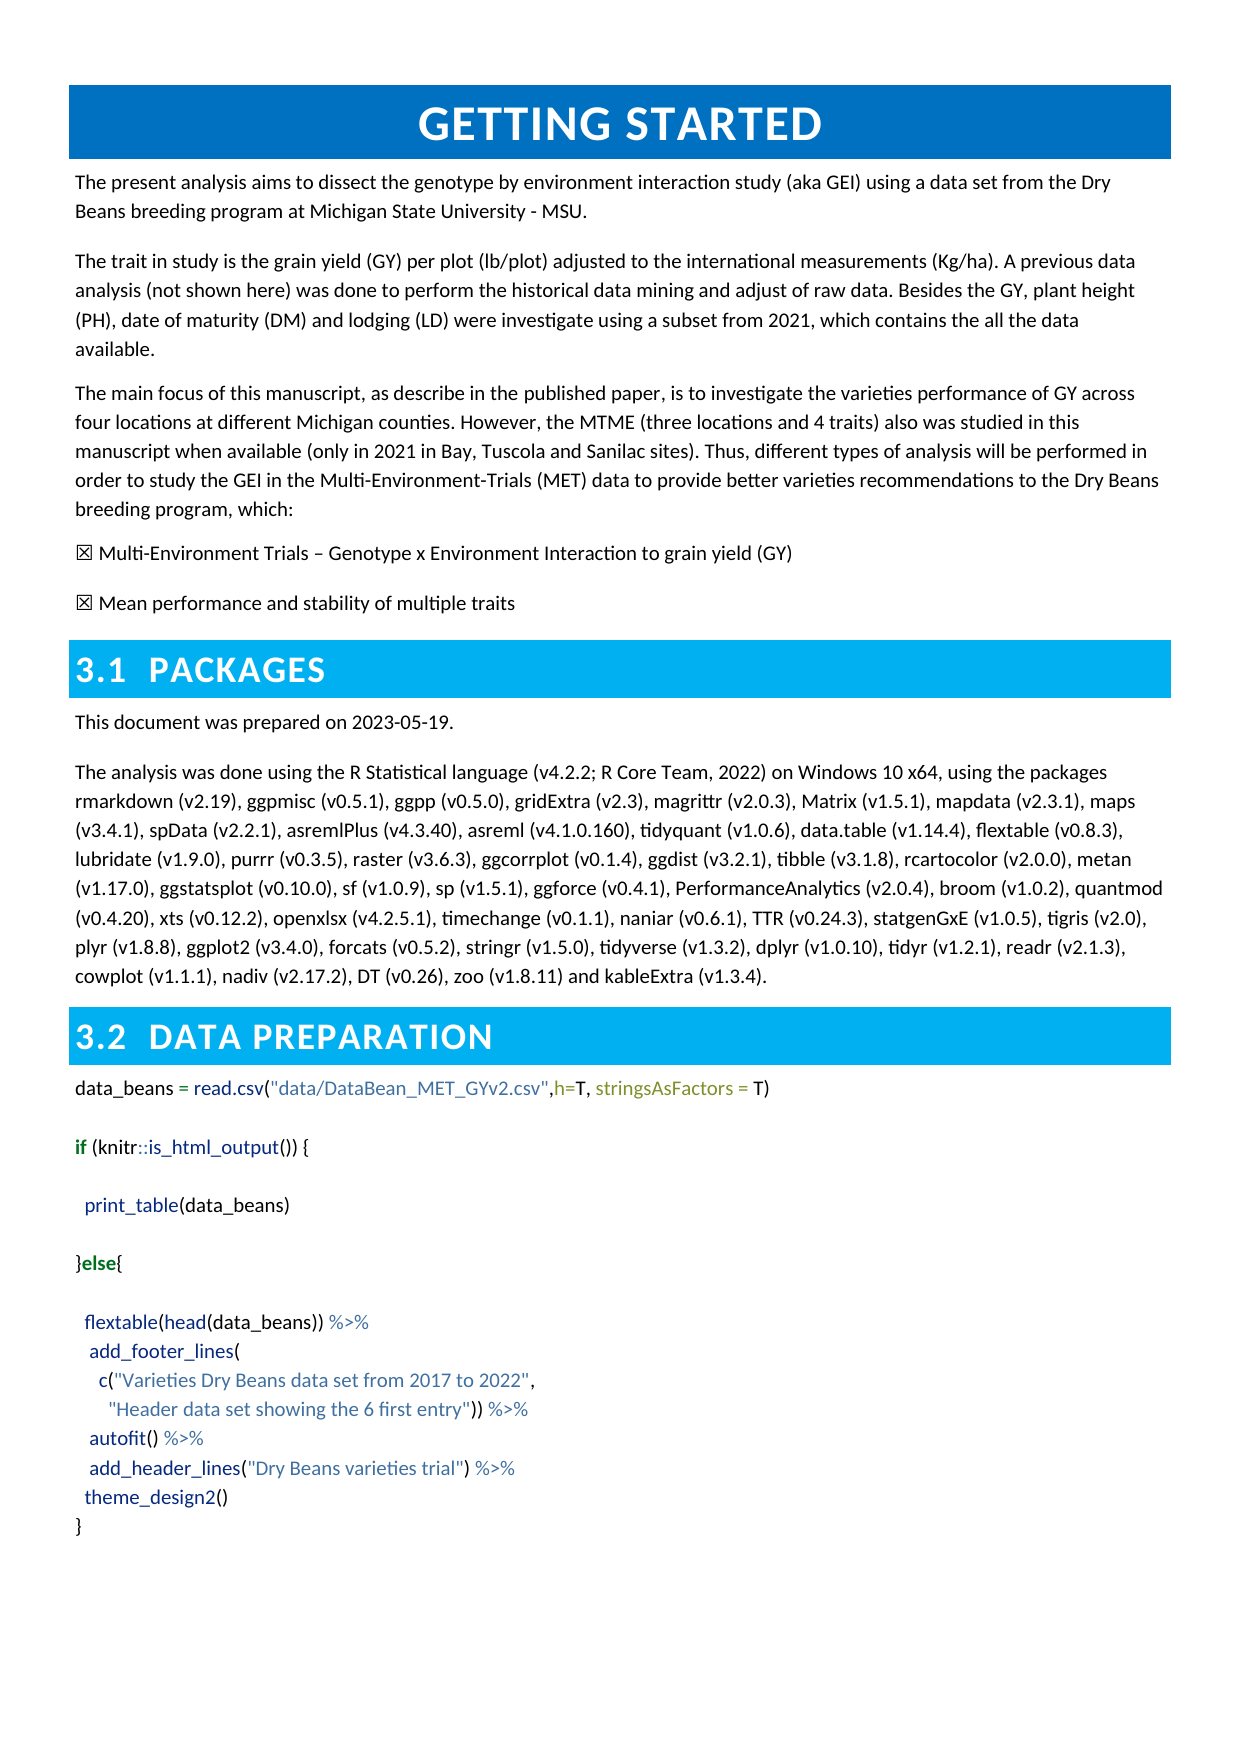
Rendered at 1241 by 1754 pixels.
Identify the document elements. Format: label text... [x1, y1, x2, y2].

subtitle Getting started [75, 92, 1165, 153]
subtitle 3.2 Data preparation [75, 1013, 1165, 1059]
text data_beans = read.csv("data/DataBean_MET_GYv2.csv",h=T, stringsAsFactors = T) if (knitr::is_html_output()) { print_table(data_beans) }else{ flextable(head(data_beans)) %>% add_footer_lines( c("Varieties Dry Beans data set from 2017 to 2022", "Header data set showing the 6 first entry")) %>% autofit() %>% add_header_lines("Dry Beans varieties trial") %>% theme_design2() } [75, 1076, 1165, 1538]
subtitle 3.1 Packages [75, 646, 1165, 692]
text The main focus of this manuscript, as describe in the published paper, is to investigate the varieties performance of GY across four locations at different Michigan counties. However, the MTME (three locations and 4 traits) also was studied in this manuscript when available (only in 2021 in Bay, Tuscola and Sanilac sites). Thus, different types of analysis will be performed in order to study the GEI in the Multi-Environment-Trials (MET) data to provide better varieties recommendations to the Dry Beans breeding program, which: [75, 380, 1165, 522]
text The analysis was done using the R Statistical language (v4.2.2; R Core Team, 2022) on Windows 10 x64, using the packages rmarkdown (v2.19), ggpmisc (v0.5.1), ggpp (v0.5.0), gridExtra (v2.3), magrittr (v2.0.3), Matrix (v1.5.1), mapdata (v2.3.1), maps (v3.4.1), spData (v2.2.1), asremlPlus (v4.3.40), asreml (v4.1.0.160), tidyquant (v1.0.6), data.table (v1.14.4), flextable (v0.8.3), lubridate (v1.9.0), purrr (v0.3.5), raster (v3.6.3), ggcorrplot (v0.1.4), ggdist (v3.2.1), tibble (v3.1.8), rcartocolor (v2.0.0), metan (v1.17.0), ggstatsplot (v0.10.0), sf (v1.0.9), sp (v1.5.1), ggforce (v0.4.1), PerformanceAnalytics (v2.0.4), broom (v1.0.2), quantmod (v0.4.20), xts (v0.12.2), openxlsx (v4.2.5.1), timechange (v0.1.1), naniar (v0.6.1), TTR (v0.24.3), statgenGxE (v1.0.5), tigris (v2.0), plyr (v1.8.8), ggplot2 (v3.4.0), forcats (v0.5.2), stringr (v1.5.0), tidyverse (v1.3.2), dplyr (v1.0.10), tidyr (v1.2.1), readr (v2.1.3), cowplot (v1.1.1), nadiv (v2.17.2), DT (v0.26), zoo (v1.8.11) and kableExtra (v1.3.4). [75, 759, 1165, 988]
text The trait in study is the grain yield (GY) per plot (lb/plot) adjusted to the international measurements (Kg/ha). A previous data analysis (not shown here) was done to perform the historical data mining and adjust of raw data. Besides the GY, plant height (PH), date of maturity (DM) and lodging (LD) were investigate using a subset from 2021, which contains the all the data available. [75, 248, 1165, 361]
